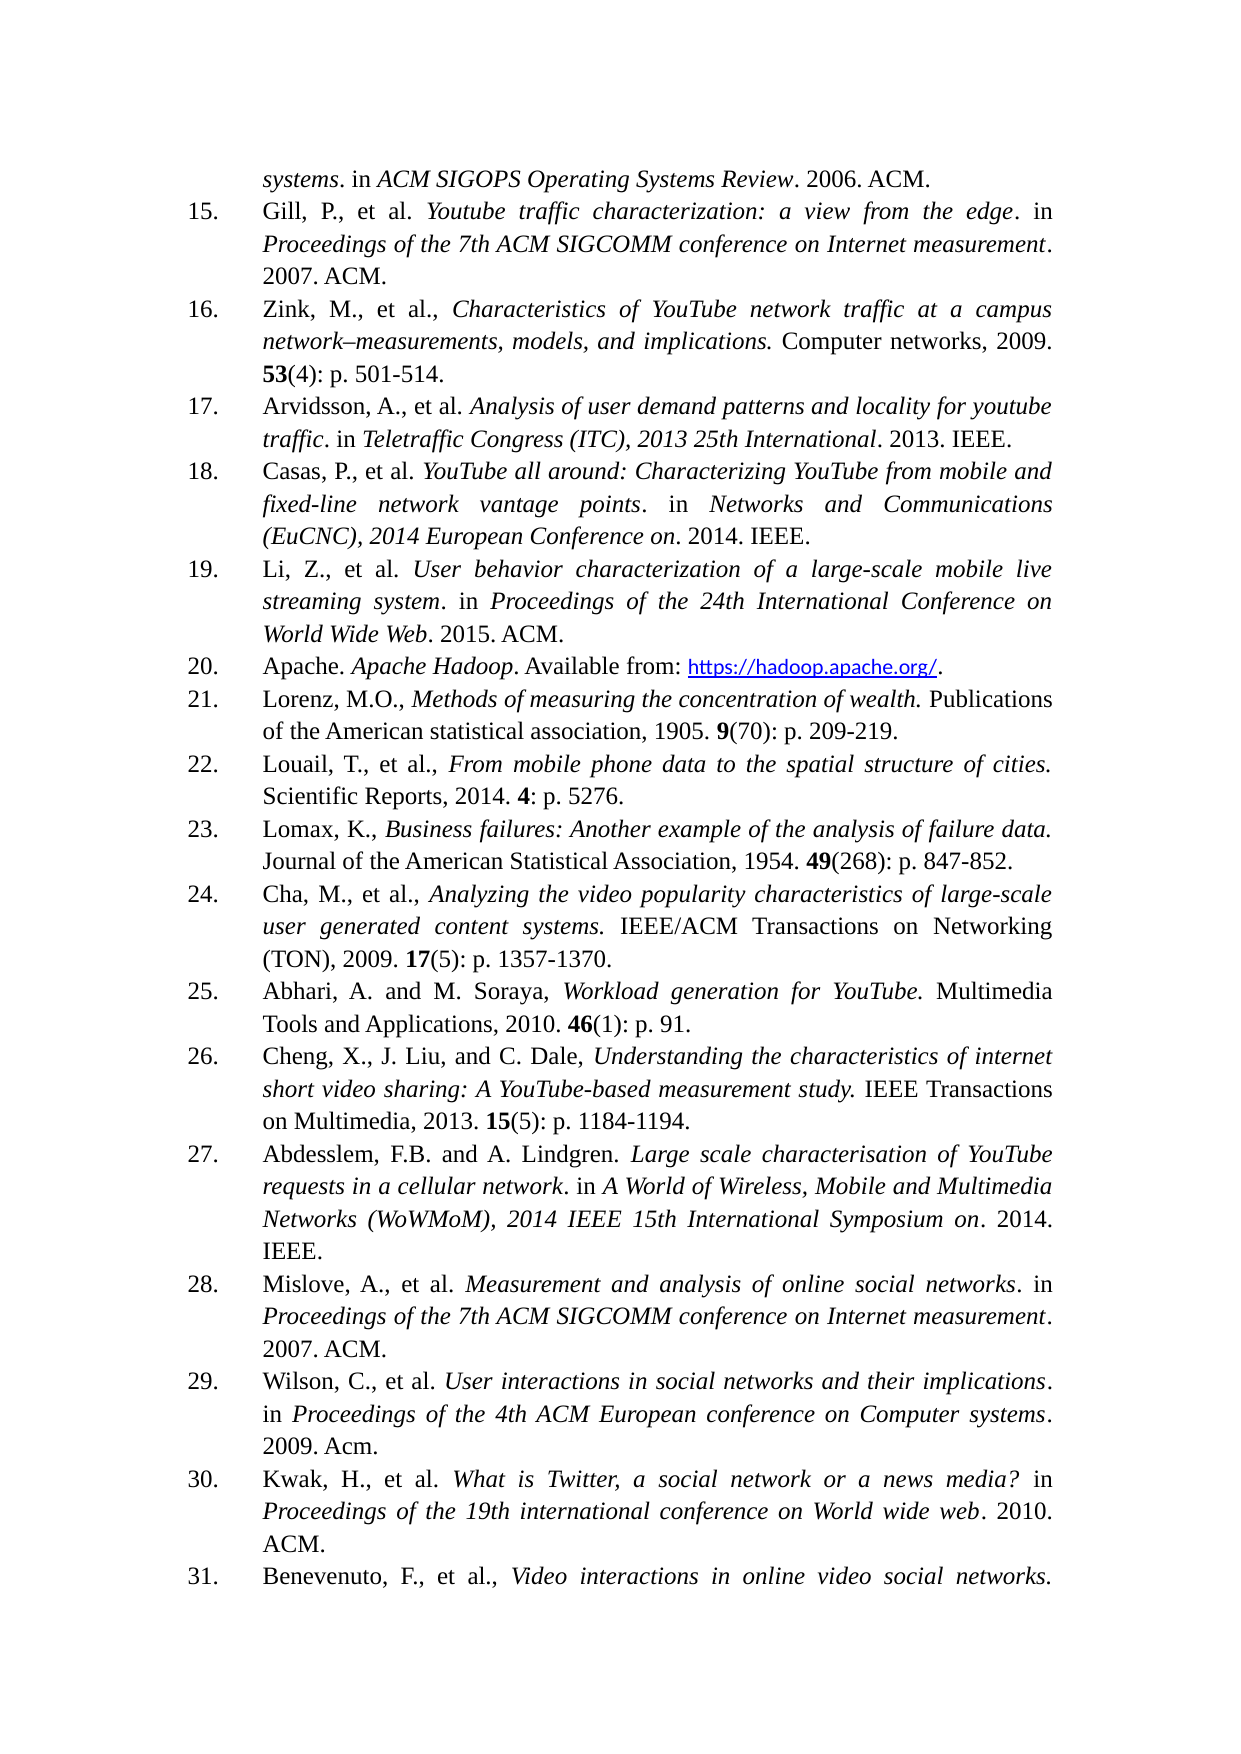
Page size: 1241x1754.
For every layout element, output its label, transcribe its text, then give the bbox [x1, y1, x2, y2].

text 20. Apache. Apache Hadoop. Available from: https://hadoop.apache.org/. [187, 649, 1053, 682]
text 29. Wilson, C., et al. User interactions in social networks and their implications. in Proceedings of the 4th ACM European conference on Computer systems. 2009. Acm. [187, 1364, 1053, 1462]
text 27. Abdesslem, F.B. and A. Lindgren. Large scale characterisation of YouTube requests in a cellular network. in A World of Wireless, Mobile and Multimedia Networks (WoWMoM), 2014 IEEE 15th International Symposium on. 2014. IEEE. [187, 1137, 1053, 1267]
text 19. Li, Z., et al. User behavior characterization of a large-scale mobile live streaming system. in Proceedings of the 24th International Conference on World Wide Web. 2015. ACM. [187, 552, 1053, 649]
text 17. Arvidsson, A., et al. Analysis of user demand patterns and locality for youtube traffic. in Teletraffic Congress (ITC), 2013 25th International. 2013. IEEE. [187, 389, 1053, 454]
text 21. Lorenz, M.O., Methods of measuring the concentration of wealth. Publications of the American statistical association, 1905. 9(70): p. 209-219. [187, 682, 1053, 747]
text 15. Gill, P., et al. Youtube traffic characterization: a view from the edge. in Proceedings of the 7th ACM SIGCOMM conference on Internet measurement. 2007. ACM. [187, 194, 1053, 292]
text 25. Abhari, A. and M. Soraya, Workload generation for YouTube. Multimedia Tools and Applications, 2010. 46(1): p. 91. [187, 974, 1053, 1039]
text 23. Lomax, K., Business failures: Another example of the analysis of failure data. Journal of the American Statistical Association, 1954. 49(268): p. 847-852. [187, 812, 1053, 877]
text 28. Mislove, A., et al. Measurement and analysis of online social networks. in Proceedings of the 7th ACM SIGCOMM conference on Internet measurement. 2007. ACM. [187, 1267, 1053, 1364]
text 26. Cheng, X., J. Liu, and C. Dale, Understanding the characteristics of internet short video sharing: A YouTube-based measurement study. IEEE Transactions on Multimedia, 2013. 15(5): p. 1184-1194. [187, 1039, 1053, 1137]
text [187, 162, 1053, 194]
text 30. Kwak, H., et al. What is Twitter, a social network or a news media? in Proceedings of the 19th international conference on World wide web. 2010. ACM. [187, 1462, 1053, 1559]
text 18. Casas, P., et al. YouTube all around: Characterizing YouTube from mobile and fixed-line network vantage points. in Networks and Communications (EuCNC), 2014 European Conference on. 2014. IEEE. [187, 454, 1053, 552]
text 22. Louail, T., et al., From mobile phone data to the spatial structure of cities. Scientific Reports, 2014. 4: p. 5276. [187, 747, 1053, 812]
text 24. Cha, M., et al., Analyzing the video popularity characteristics of large-scale user generated content systems. IEEE/ACM Transactions on Networking (TON), 2009. 17(5): p. 1357-1370. [187, 877, 1053, 974]
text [187, 1559, 1053, 1592]
text 16. Zink, M., et al., Characteristics of YouTube network traffic at a campus network–measurements, models, and implications. Computer networks, 2009. 53(4): p. 501-514. [187, 292, 1053, 389]
